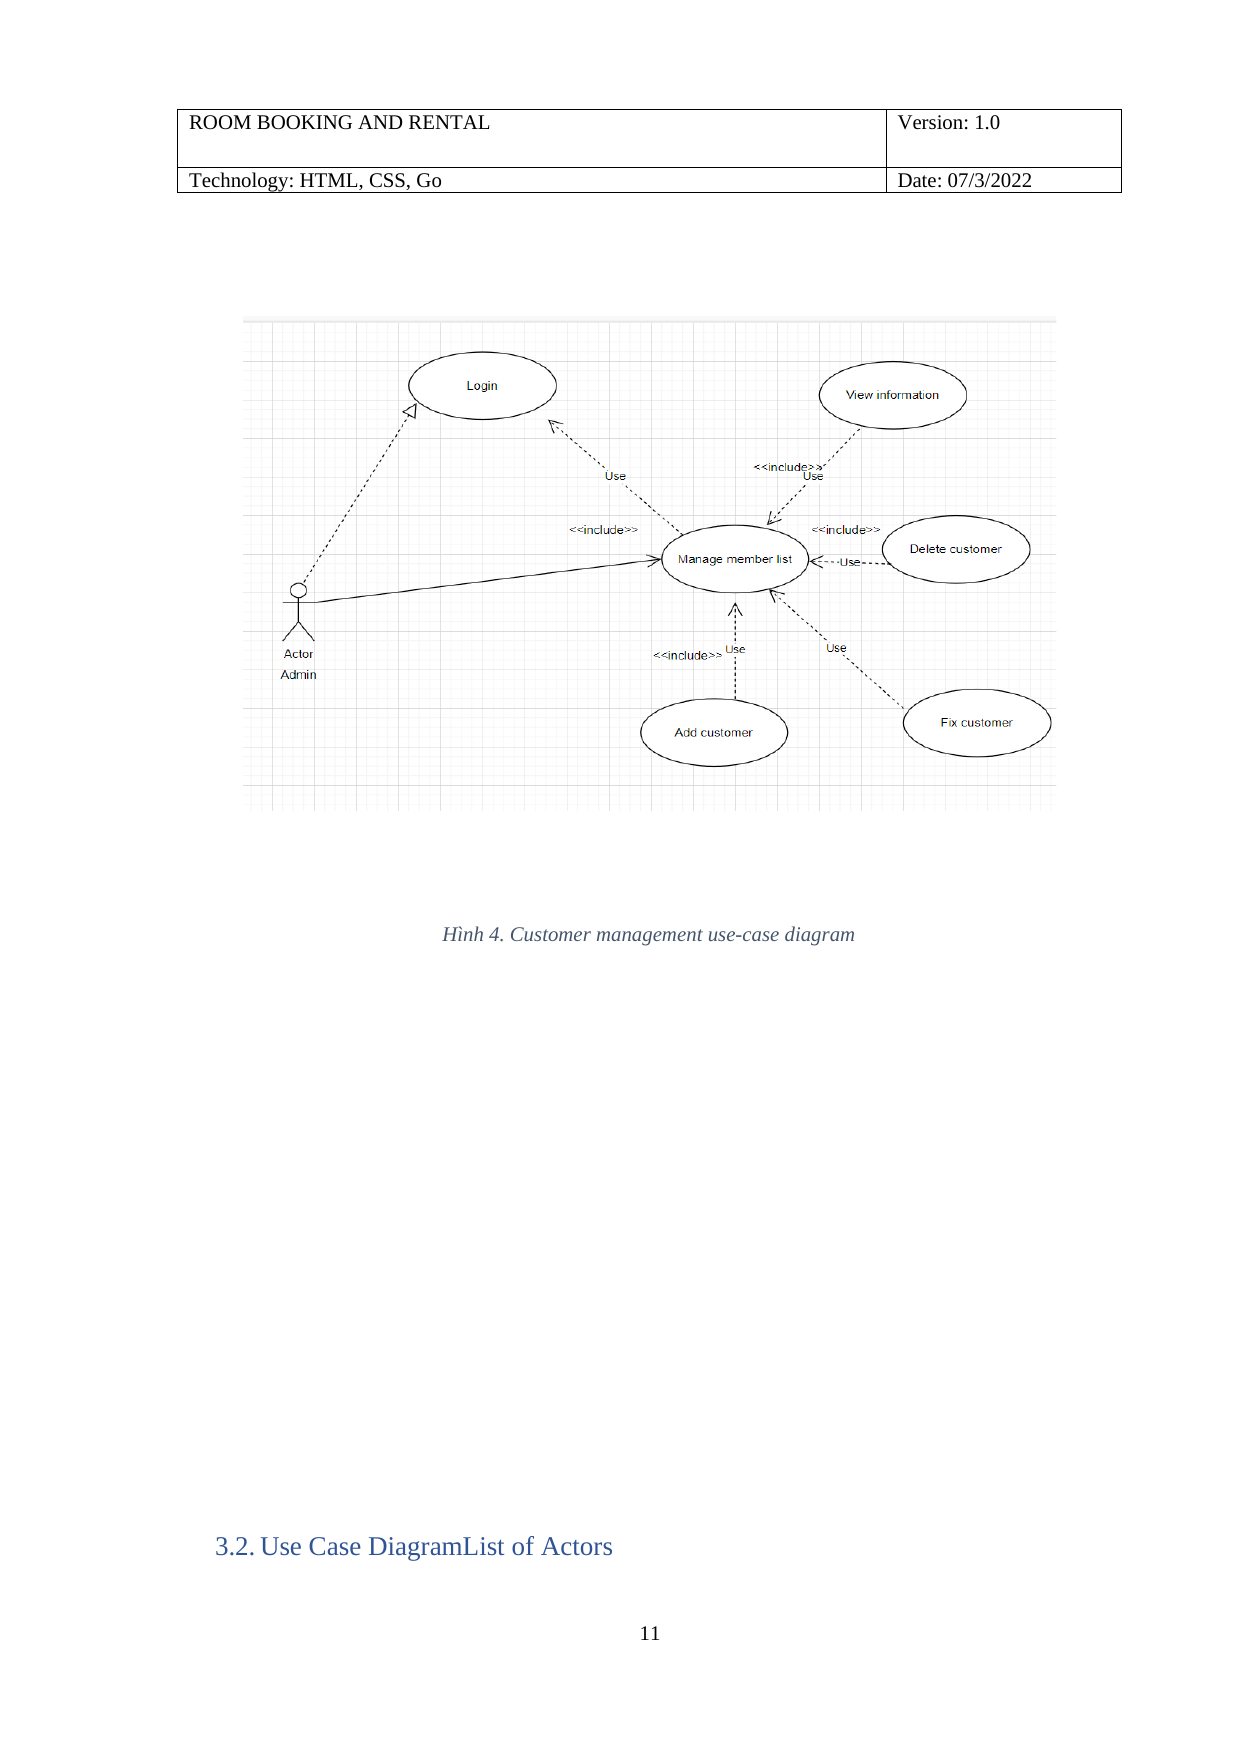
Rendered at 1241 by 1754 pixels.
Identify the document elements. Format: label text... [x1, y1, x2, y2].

subtitle Use Case DiagramList of Actors [215, 1531, 1122, 1562]
picture [243, 316, 1057, 811]
text Hình 4. Customer management use-case diagram [177, 921, 1122, 946]
